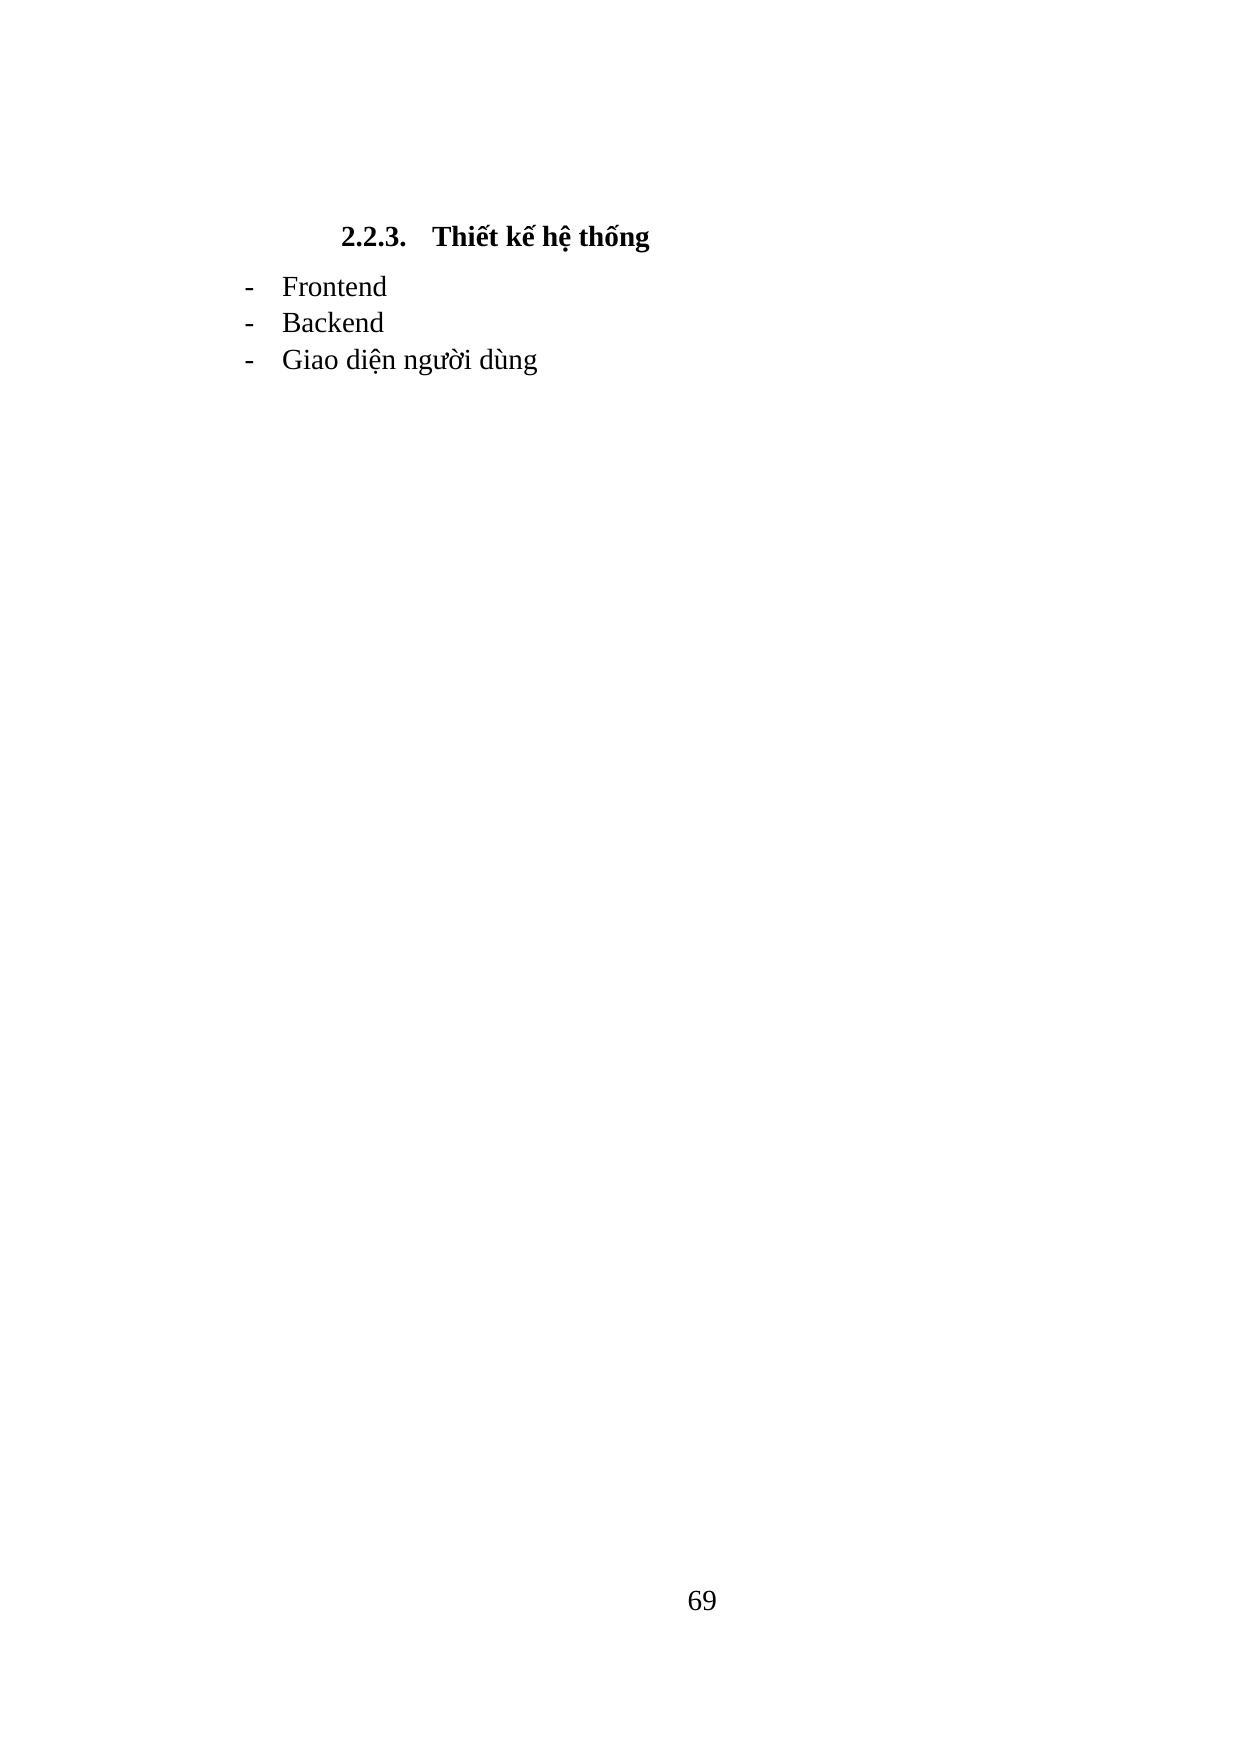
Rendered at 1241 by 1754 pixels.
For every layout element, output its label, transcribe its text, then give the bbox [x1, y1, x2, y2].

list Giao diện người dùng [244, 342, 1122, 376]
subtitle Thiết kế hệ thống [266, 219, 1122, 253]
list Frontend [244, 269, 1122, 302]
list Backend [244, 306, 1122, 339]
